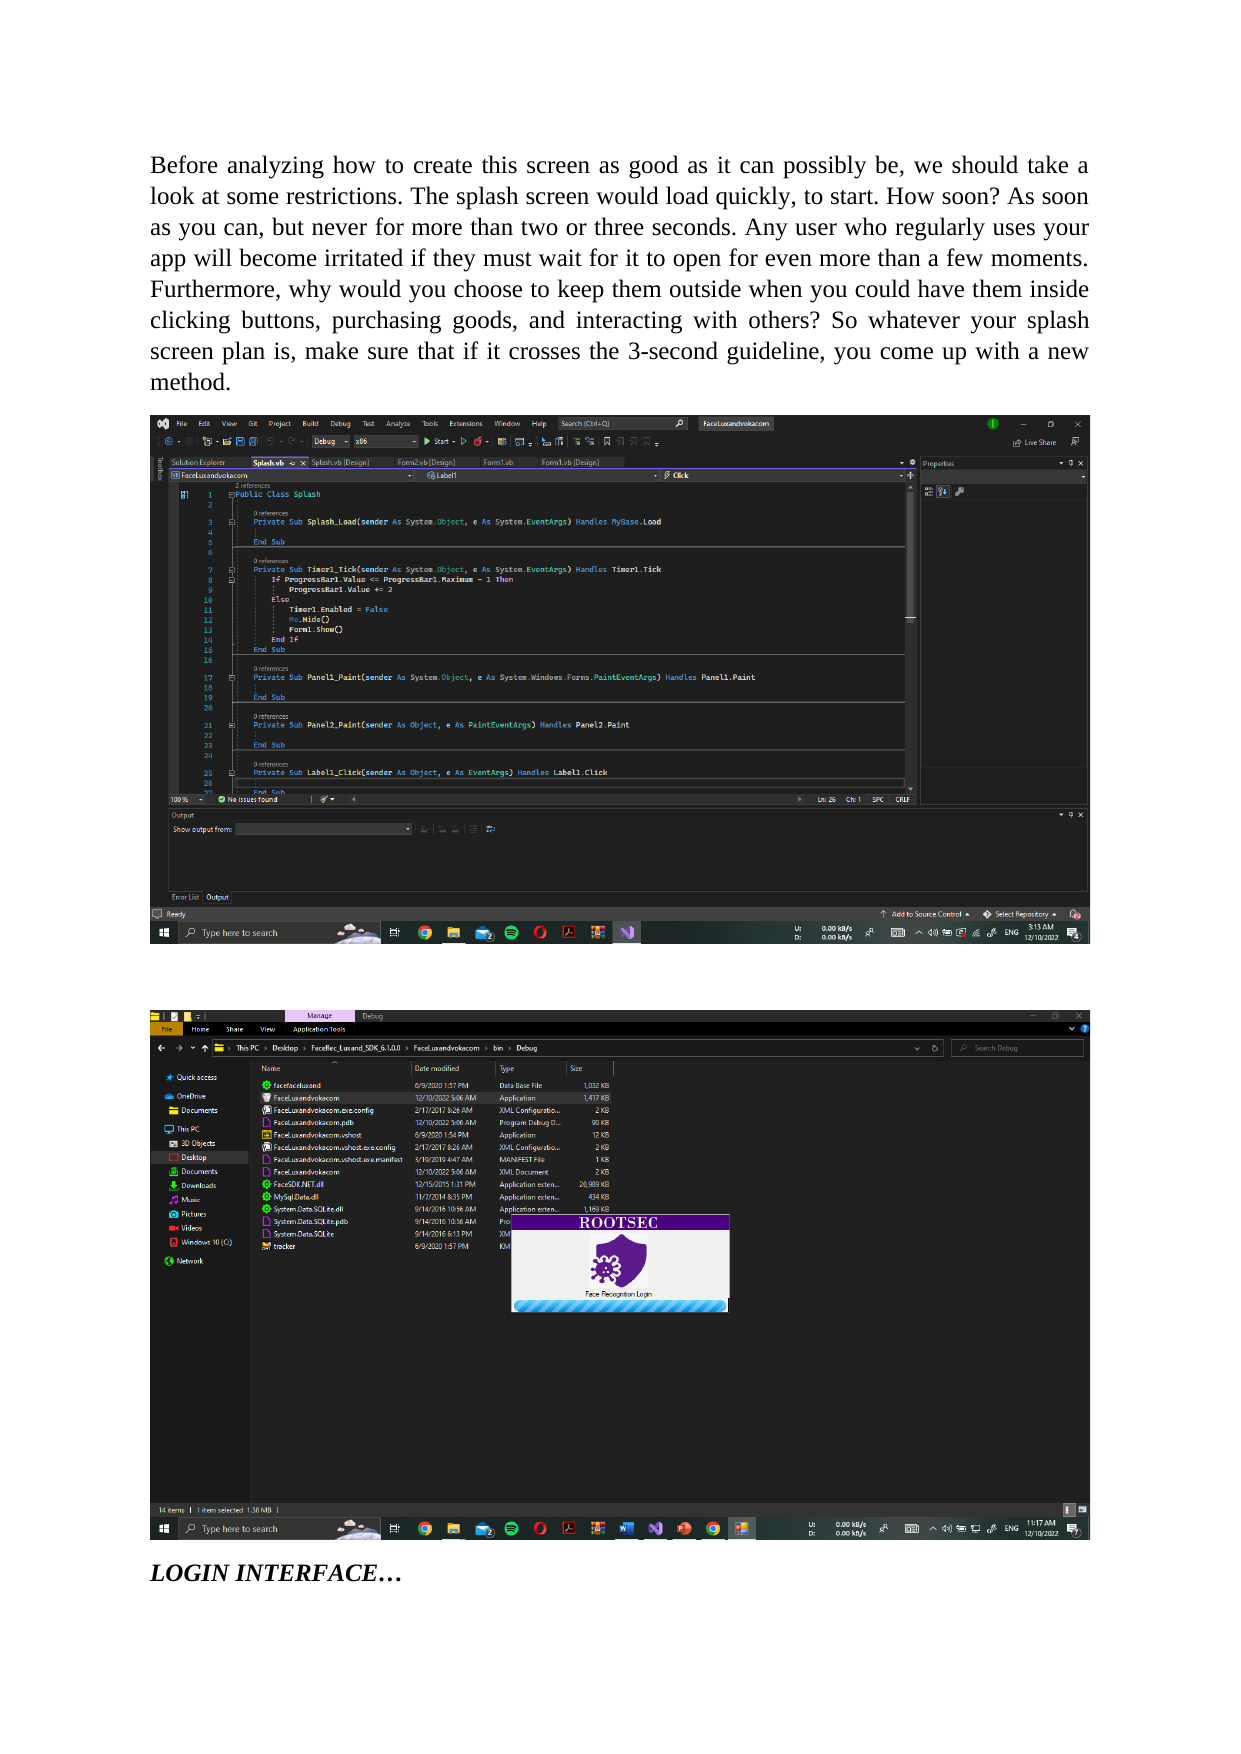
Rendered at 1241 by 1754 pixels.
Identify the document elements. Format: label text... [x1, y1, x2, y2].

picture [150, 1010, 1091, 1540]
text LOGIN INTERFACE… [150, 1558, 1090, 1587]
picture [150, 415, 1091, 944]
text Before analyzing how to create this screen as good as it can possibly be, we should take a look at some restrictions. The splash screen would load quickly, to start. How soon? As soon as you can, but never for more than two or three seconds. Any user who regularly uses your app will become irritated if they must wait for it to open for even more than a few moments. Furthermore, why would you choose to keep them outside when you could have them inside clicking buttons, purchasing goods, and interacting with others? So whatever your splash screen plan is, make sure that if it crosses the 3-second guideline, you come up with a new method. [150, 150, 1090, 396]
